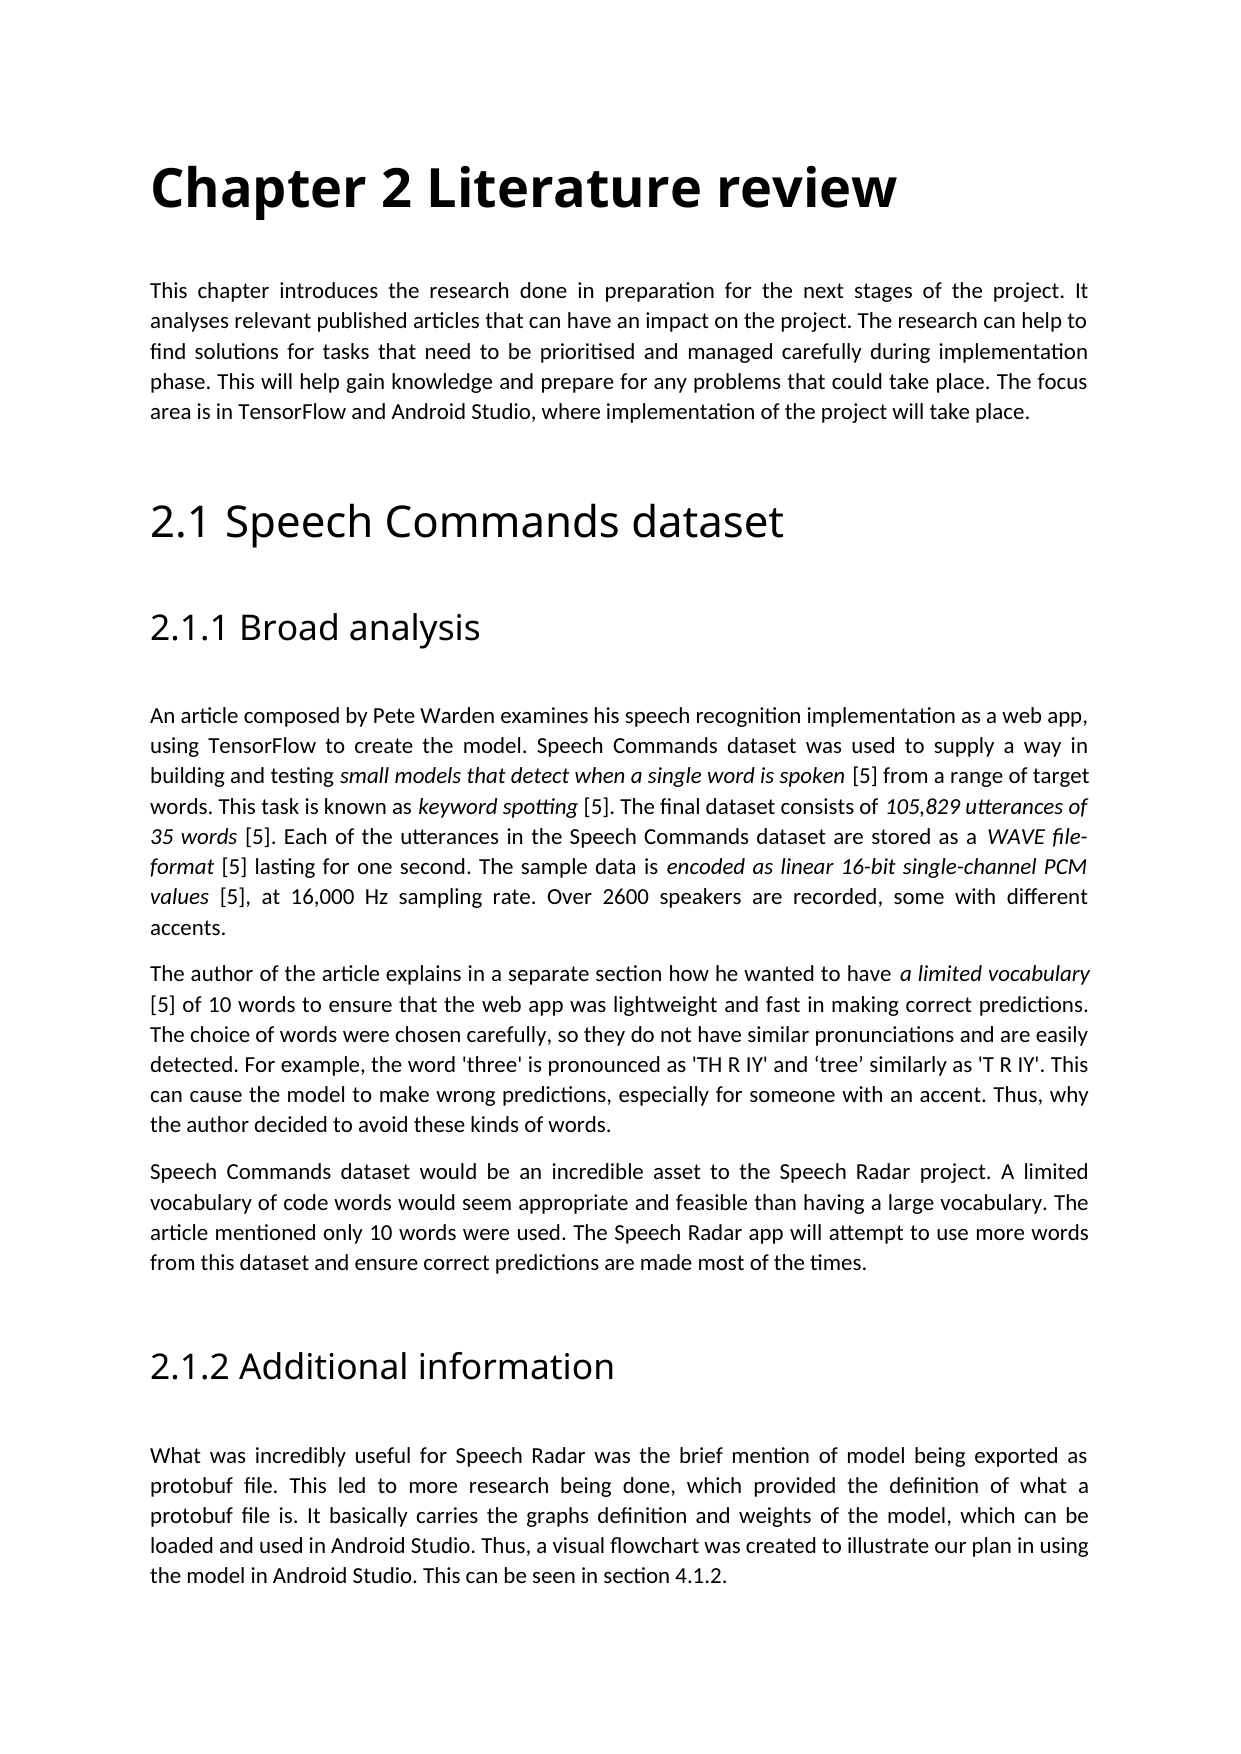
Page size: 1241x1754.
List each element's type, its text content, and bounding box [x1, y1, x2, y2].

subtitle Broad analysis [150, 602, 1090, 650]
text An article composed by Pete Warden examines his speech recognition implementation as a web app, using TensorFlow to create the model. Speech Commands dataset was used to supply a way in building and testing small models that detect when a single word is spoken [5] from a range of target words. This task is known as keyword spotting [5]. The final dataset consists of 105,829 utterances of 35 words [5]. Each of the utterances in the Speech Commands dataset are stored as a WAVE file- format [5] lasting for one second. The sample data is encoded as linear 16-bit single-channel PCM values [5], at 16,000 Hz sampling rate. Over 2600 speakers are recorded, some with different accents. [150, 701, 1090, 941]
subtitle Additional information [150, 1342, 1090, 1390]
text The author of the article explains in a separate section how he wanted to have a limited vocabulary [5] of 10 words to ensure that the web app was lightweight and fast in making correct predictions. The choice of words were chosen carefully, so they do not have similar pronunciations and are easily detected. For example, the word 'three' is pronounced as 'TH R IY' and ‘tree’ similarly as 'T R IY'. This can cause the model to make wrong predictions, especially for someone with an accent. Thus, why the author decided to avoid these kinds of words. [150, 959, 1090, 1138]
subtitle Literature review [150, 150, 1090, 224]
text Speech Commands dataset would be an incredible asset to the Speech Radar project. A limited vocabulary of code words would seem appropriate and feasible than having a large vocabulary. The article mentioned only 10 words were used. The Speech Radar app will attempt to use more words from this dataset and ensure correct predictions are made most of the times. [150, 1157, 1090, 1276]
subtitle Speech Commands dataset [150, 491, 1090, 551]
text This chapter introduces the research done in preparation for the next stages of the project. It analyses relevant published articles that can have an impact on the project. The research can help to find solutions for tasks that need to be prioritised and managed carefully during implementation phase. This will help gain knowledge and prepare for any problems that could take place. The focus area is in TensorFlow and Android Studio, where implementation of the project will take place. [150, 276, 1090, 425]
text What was incredibly useful for Speech Radar was the brief mention of model being exported as protobuf file. This led to more research being done, which provided the definition of what a protobuf file is. It basically carries the graphs definition and weights of the model, which can be loaded and used in Android Studio. Thus, a visual flowchart was created to illustrate our plan in using the model in Android Studio. This can be seen in section 4.1.2. [150, 1441, 1090, 1589]
